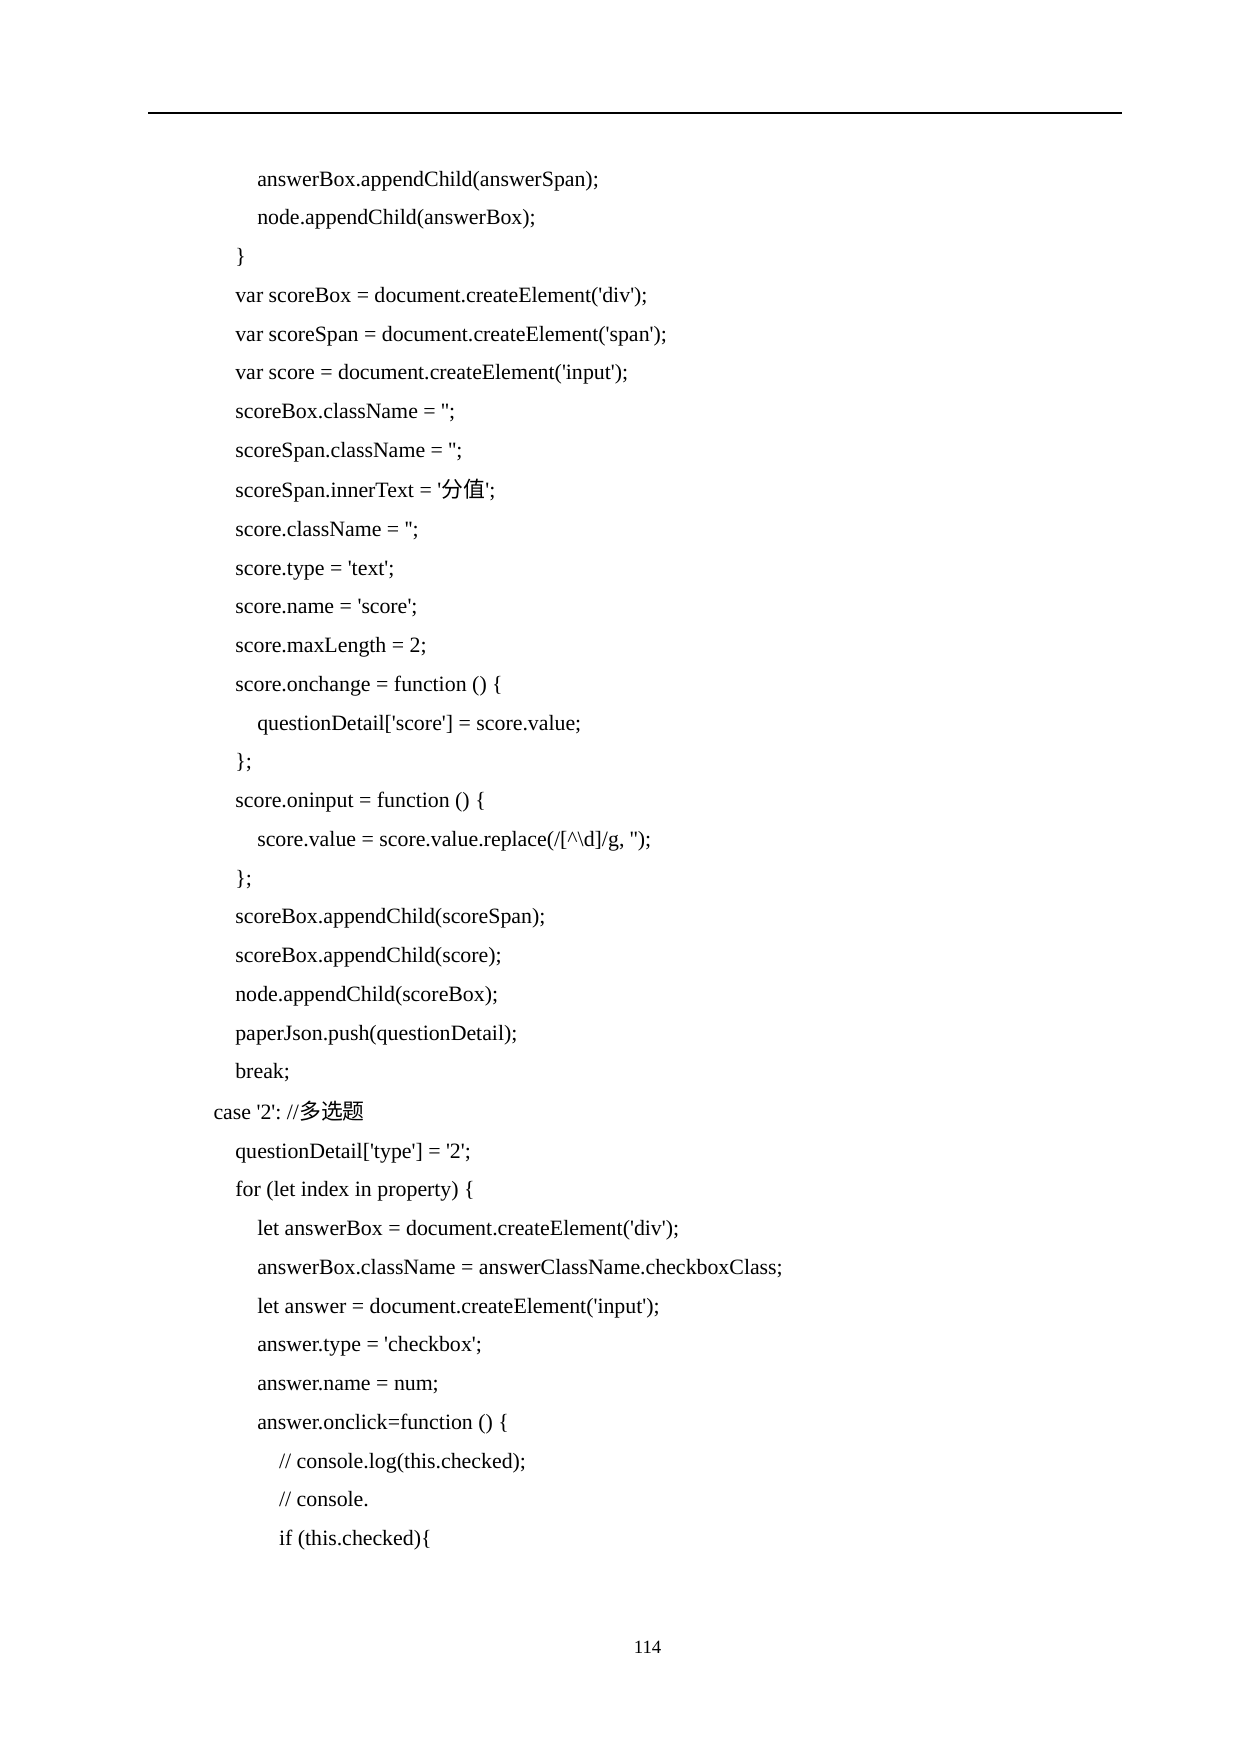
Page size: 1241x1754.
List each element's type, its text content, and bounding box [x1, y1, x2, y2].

text // console.log(this.checked); [148, 1444, 1122, 1477]
text break; [148, 1055, 1122, 1087]
text score.maxLength = 2; [148, 629, 1122, 661]
text var score = document.createElement('input'); [148, 356, 1122, 388]
text questionDetail['type'] = '2'; [148, 1134, 1122, 1167]
text answer.onclick=function () { [148, 1405, 1122, 1438]
text // console. [148, 1483, 1122, 1515]
text for (let index in property) { [148, 1173, 1122, 1205]
text var scoreSpan = document.createElement('span'); [148, 317, 1122, 349]
text scoreBox.appendChild(score); [148, 939, 1122, 971]
text } [148, 239, 1122, 272]
text node.appendChild(answerBox); [148, 201, 1122, 233]
text scoreSpan.innerText = '分值'; [148, 472, 1122, 504]
text score.className = ''; [148, 512, 1122, 545]
text answerBox.appendChild(answerSpan); [148, 162, 1122, 194]
text }; [148, 861, 1122, 894]
text answer.name = num; [148, 1367, 1122, 1399]
text let answer = document.createElement('input'); [148, 1289, 1122, 1322]
text score.oninput = function () { [148, 784, 1122, 816]
text scoreBox.appendChild(scoreSpan); [148, 900, 1122, 932]
text var scoreBox = document.createElement('div'); [148, 278, 1122, 311]
text answer.type = 'checkbox'; [148, 1328, 1122, 1360]
text scoreSpan.className = ''; [148, 433, 1122, 466]
text node.appendChild(scoreBox); [148, 977, 1122, 1010]
text questionDetail['score'] = score.value; [148, 706, 1122, 739]
text }; [148, 745, 1122, 777]
text let answerBox = document.createElement('div'); [148, 1212, 1122, 1244]
text score.value = score.value.replace(/[^\d]/g, ''); [148, 822, 1122, 855]
text score.onchange = function () { [148, 667, 1122, 700]
text paperJson.push(questionDetail); [148, 1016, 1122, 1049]
text case '2': //多选题 [148, 1094, 1122, 1126]
text if (this.checked){ [148, 1522, 1122, 1554]
text score.name = 'score'; [148, 590, 1122, 622]
text score.type = 'text'; [148, 551, 1122, 584]
text scoreBox.className = ''; [148, 394, 1122, 427]
text answerBox.className = answerClassName.checkboxClass; [148, 1250, 1122, 1283]
